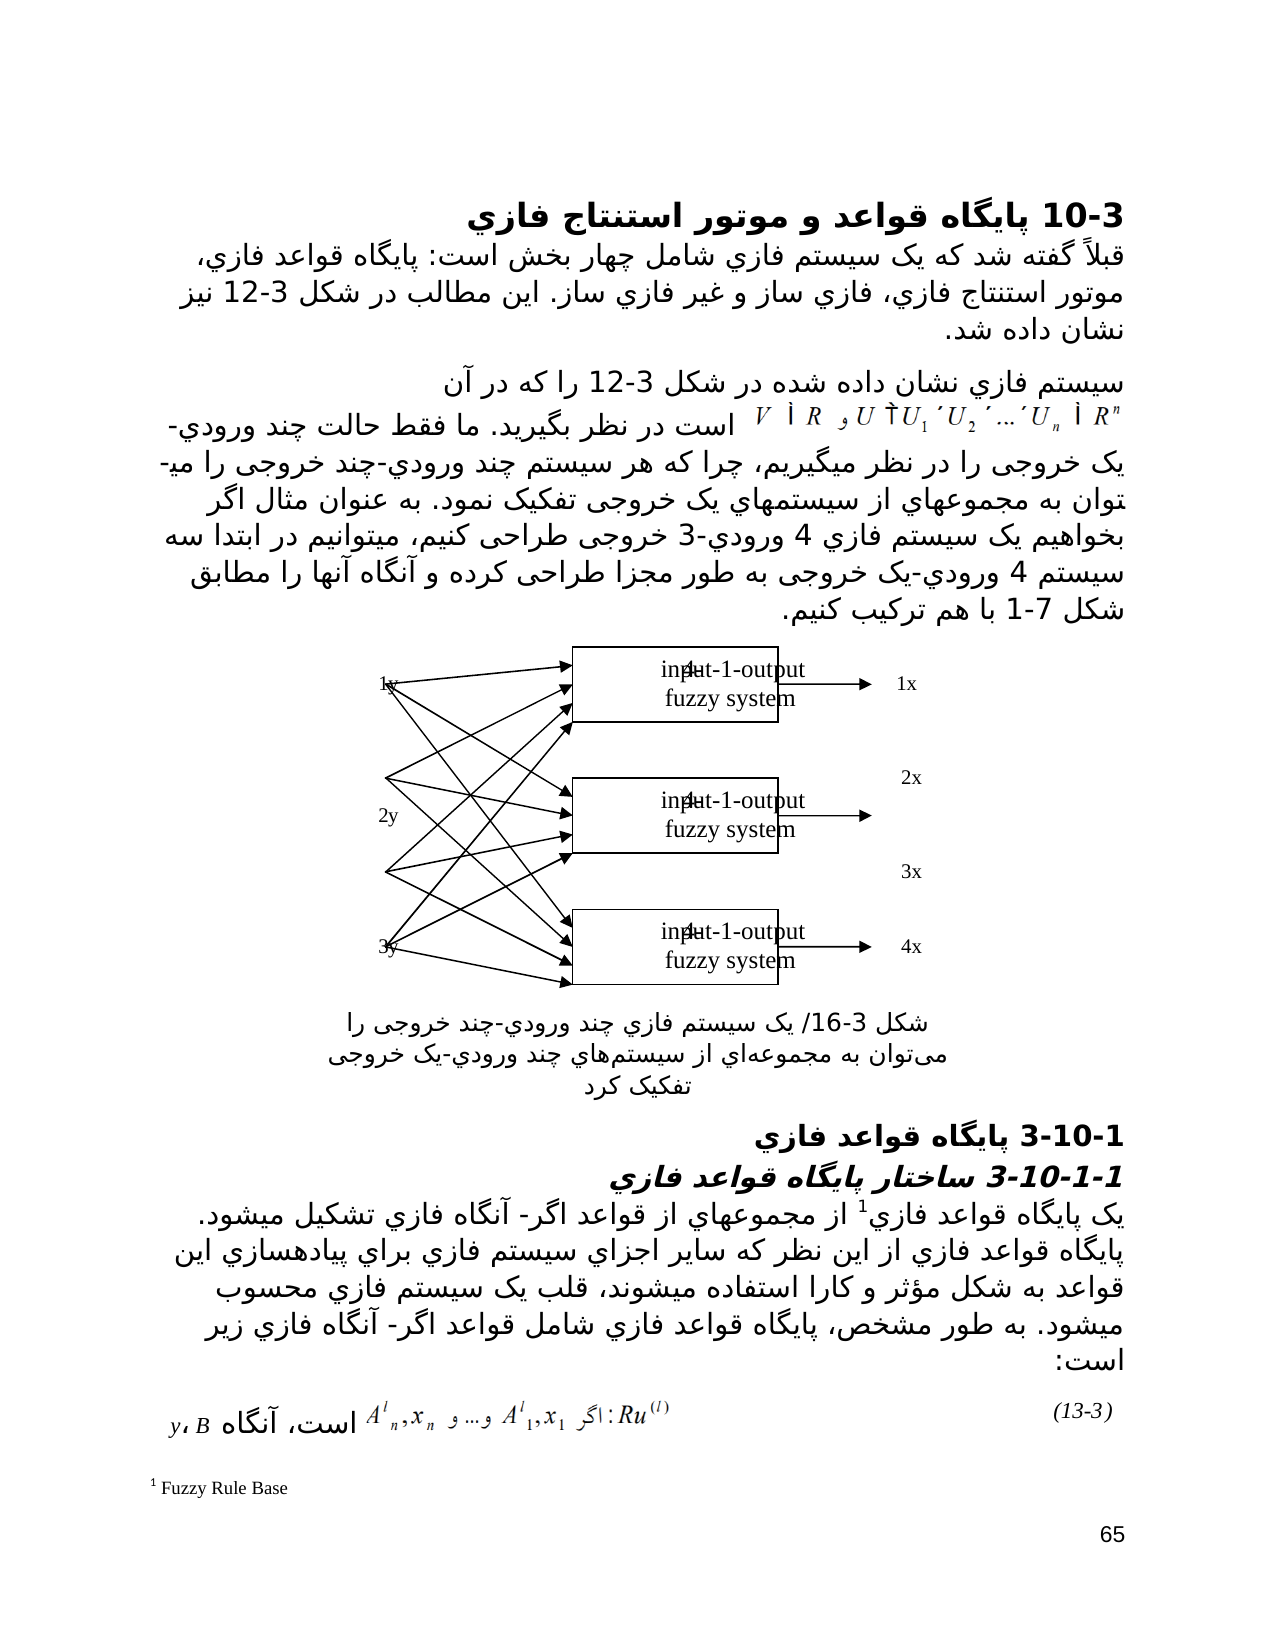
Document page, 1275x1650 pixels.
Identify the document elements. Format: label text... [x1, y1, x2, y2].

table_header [150, 1397, 722, 1440]
text قبلاً گفته شد که یک سیستم فازي شامل چهار بخش است: پایگاه قواعد فازي، موتور استنتاج فازي، فازي ساز و غیر فازي ساز. این مطالب در شکل 3-12 نیز نشان داده شد. [150, 239, 1125, 346]
text سیستم فازي نشان داده شده در شکل 3-12 را که در آن است در نظر بگیرید. ما فقط حالت چند ورودي-یک خروجی را در نظر میگیریم، چرا که هر سیستم چند ورودي-چند خروجی را میتوان به مجموعهاي از سیستمهاي یک خروجی تفکیک نمود. به عنوان مثال اگر بخواهیم یک سیستم فازي 4 ورودي-3 خروجی طراحی کنیم، میتوانیم در ابتدا سه سیستم 4 ورودي-یک خروجی به طور مجزا طراحی کرده و آنگاه آنها را مطابق شکل 7-1 با هم ترکیب کنیم. [150, 365, 1125, 626]
text شکل 3-16/ یک سیستم فازي چند ورودي-چند خروجی را می‌توان به مجموعه‌اي از سیستم‌هاي چند ورودي-یک خروجی تفکیک کرد [315, 1008, 960, 1101]
text یک پایگاه قواعد فازي از مجموعهاي از قواعد اگر- آنگاه فازي تشکیل میشود. پایگاه قواعد فازي از این نظر که سایر اجزاي سیستم فازي براي پیادهسازي این قواعد به شکل مؤثر و کارا استفاده میشوند، قلب یک سیستم فازي محسوب میشود. به طور مشخص، پایگاه قواعد فازي شامل قواعد اگر- آنگاه فازي زیر است: [150, 1197, 1125, 1378]
subtitle 3-10-1 پایگاه قواعد فازي [150, 1119, 1125, 1153]
subtitle 10-3 پایگاه قواعد و موتور استنتاج فازي [150, 197, 1125, 236]
picture [754, 402, 1125, 436]
picture [366, 1396, 675, 1434]
table_header (13-3) [722, 1397, 1124, 1440]
subtitle 3-10-1-1 ساختار پایگاه قواعد فازي [150, 1160, 1125, 1194]
